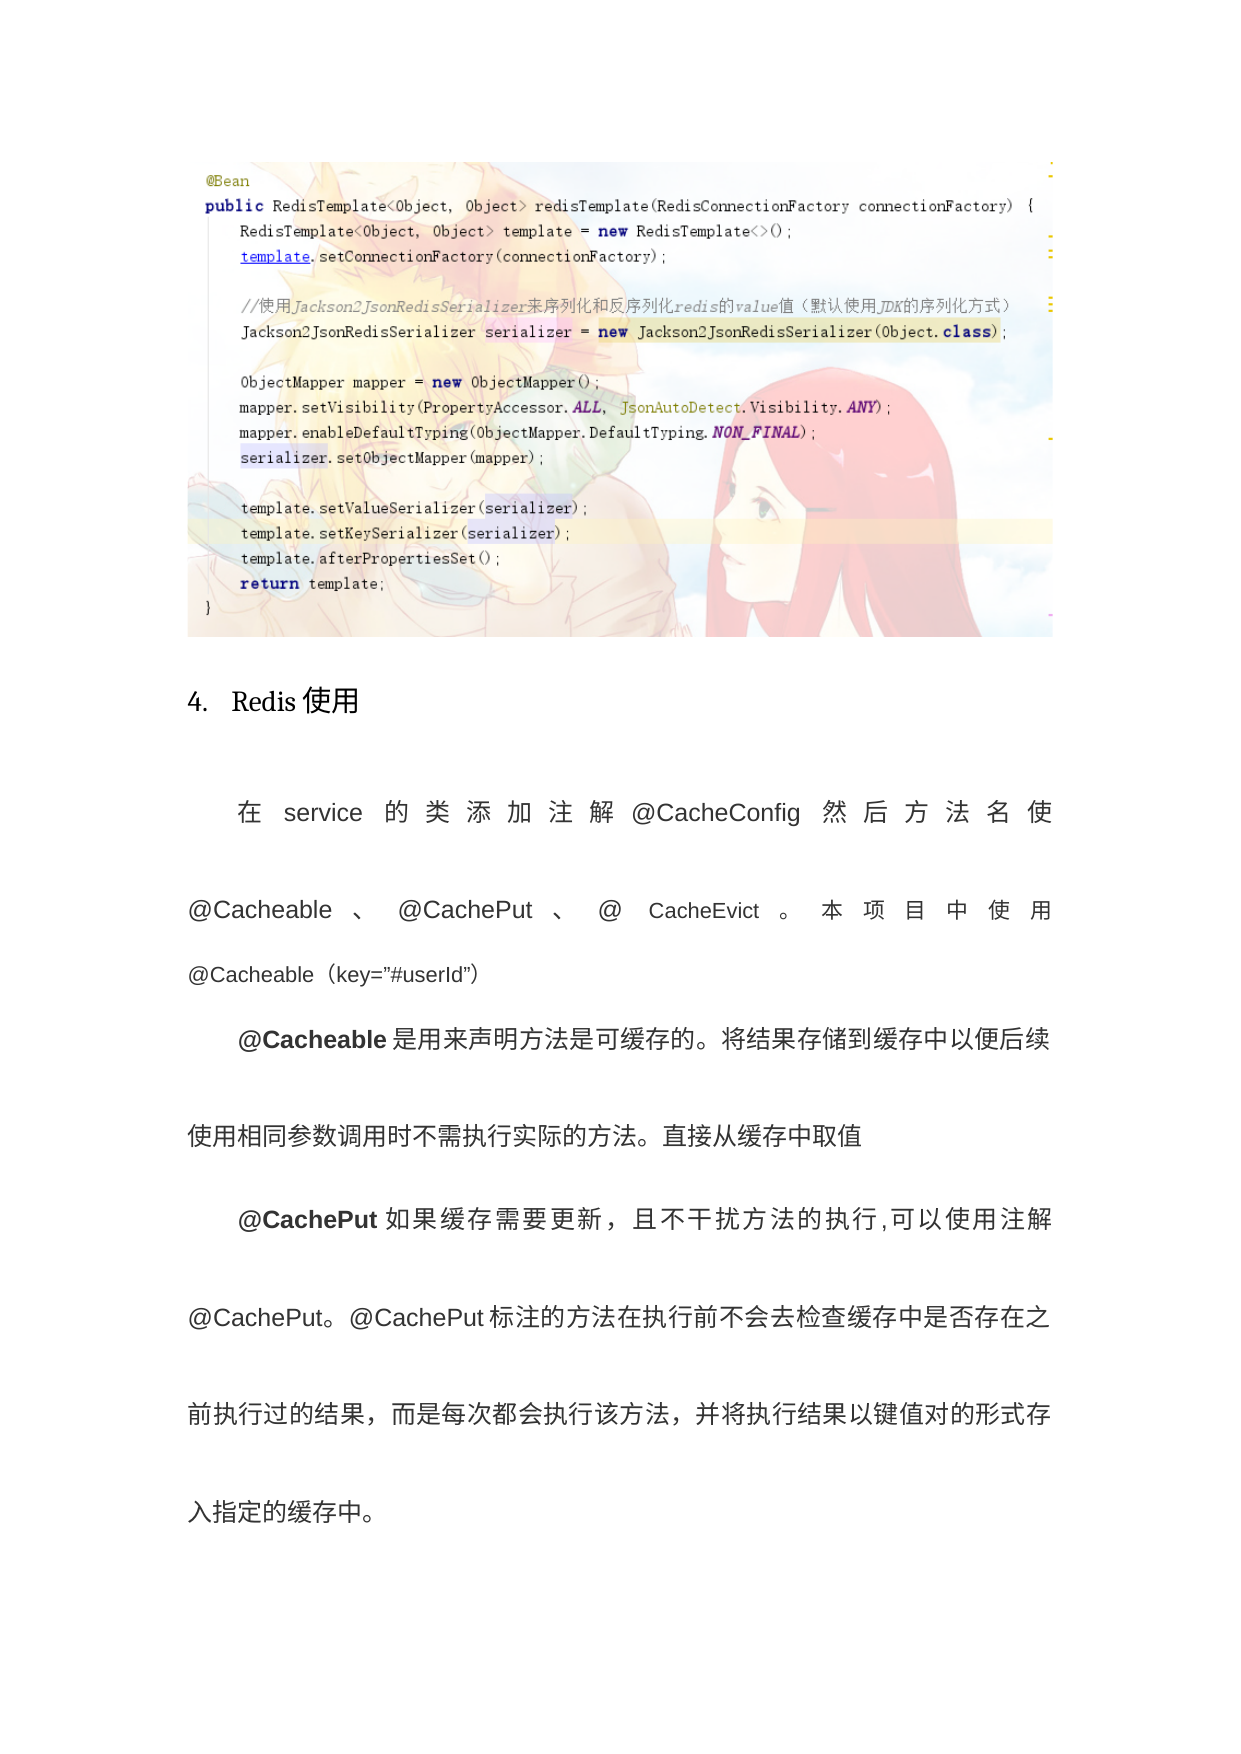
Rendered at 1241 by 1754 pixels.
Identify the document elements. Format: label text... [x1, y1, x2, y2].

text @Cacheable是用来声明方法是可缓存的。将结果存储到缓存中以便后续使用相同参数调用时不需执行实际的方法。直接从缓存中取值 [187, 1005, 1053, 1167]
text 在service的类添加注解@CacheConfig然后方法名使@Cacheable、@CachePut、@ CacheEvict。本项目中使用@Cacheable（key=”#userId”） [187, 778, 1053, 989]
picture [187, 162, 1053, 637]
subtitle Redis使用 [187, 666, 1053, 731]
text @CachePut如果缓存需要更新，且不干扰方法的执行,可以使用注解@CachePut。@CachePut标注的方法在执行前不会去检查缓存中是否存在之前执行过的结果，而是每次都会执行该方法，并将执行结果以键值对的形式存入指定的缓存中。 [187, 1186, 1053, 1543]
